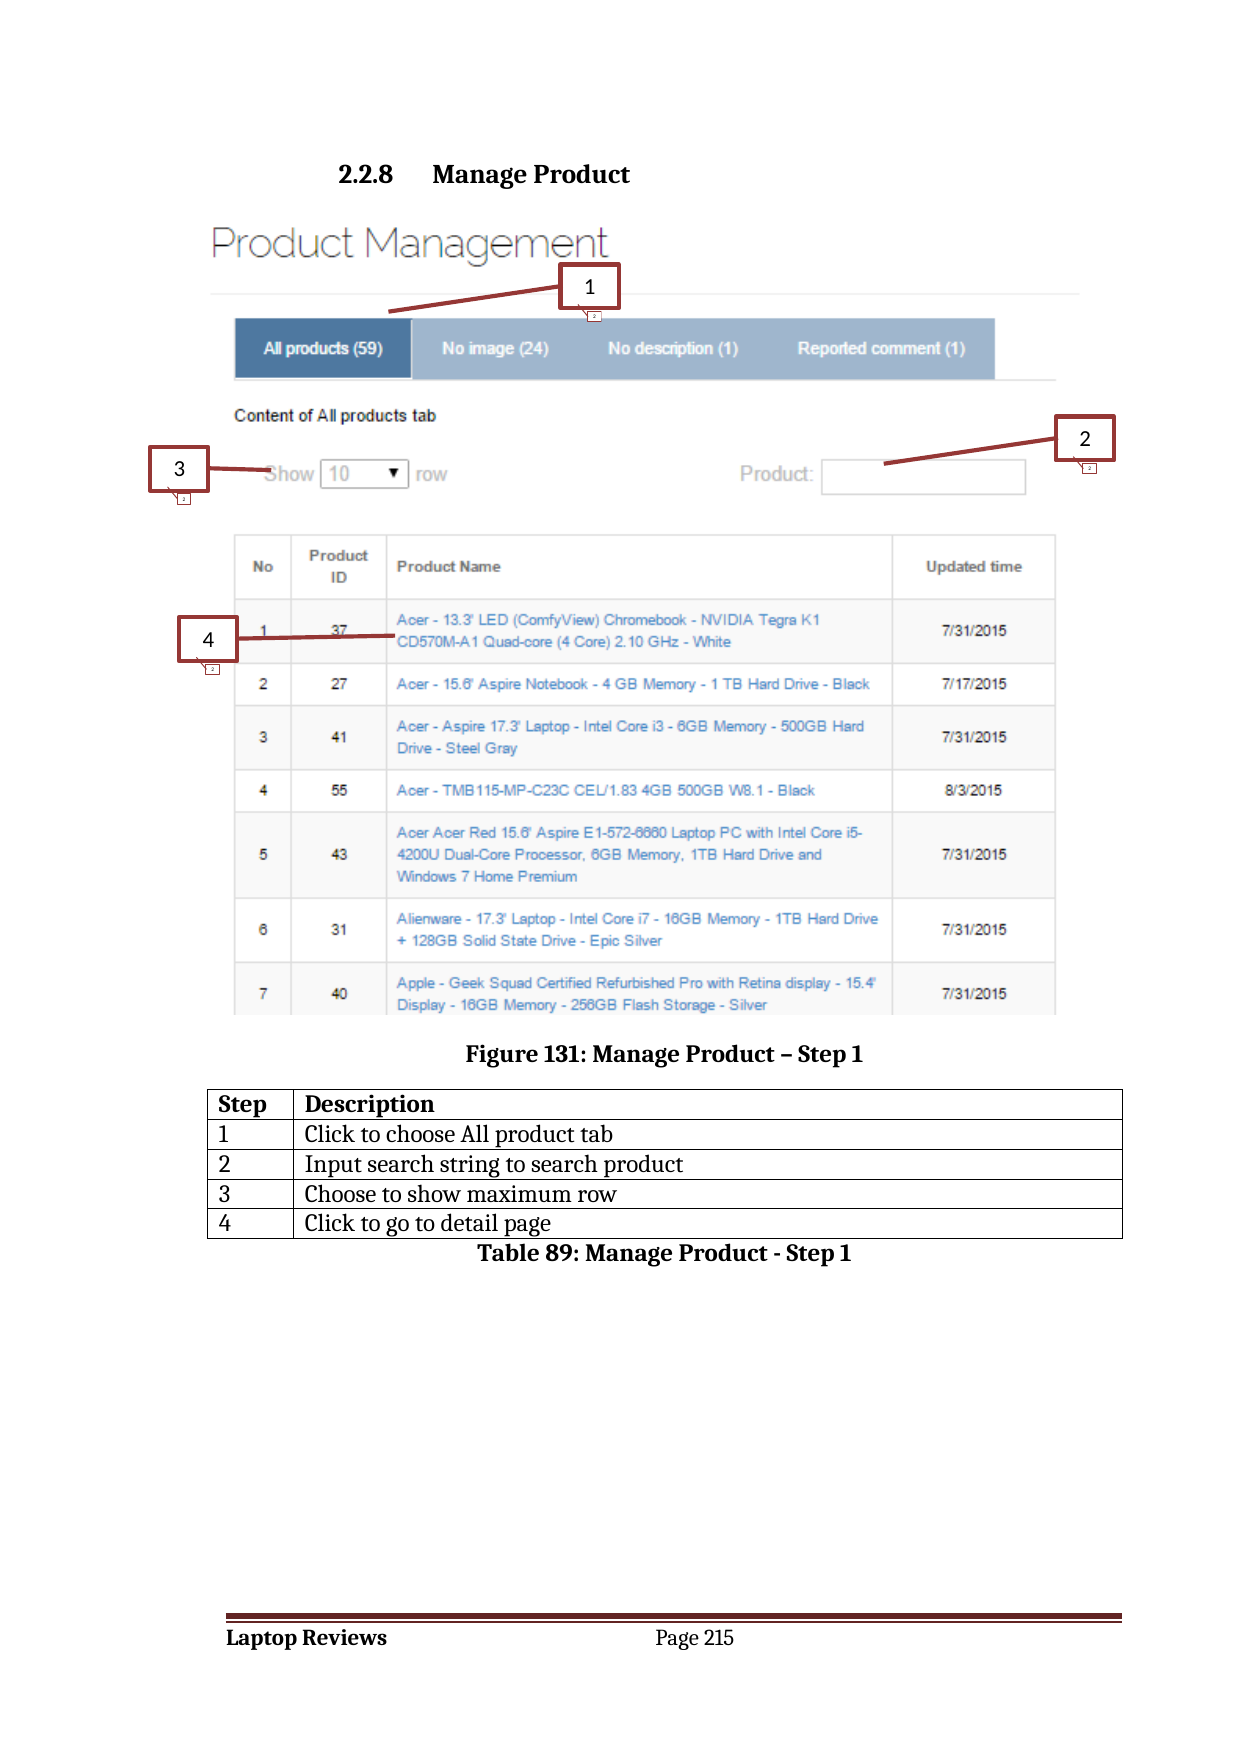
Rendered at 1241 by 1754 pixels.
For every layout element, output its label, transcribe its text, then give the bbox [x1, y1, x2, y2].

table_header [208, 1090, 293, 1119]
text Figure 131: Manage Product – Step 1 [207, 1039, 1122, 1068]
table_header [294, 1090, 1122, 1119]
text Table 89: Manage Product - Step 1 [207, 1239, 1122, 1268]
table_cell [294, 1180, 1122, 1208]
subtitle Manage Product [338, 159, 1122, 191]
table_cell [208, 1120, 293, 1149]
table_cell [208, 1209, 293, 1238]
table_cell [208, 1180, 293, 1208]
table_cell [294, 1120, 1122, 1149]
picture [207, 198, 1097, 1015]
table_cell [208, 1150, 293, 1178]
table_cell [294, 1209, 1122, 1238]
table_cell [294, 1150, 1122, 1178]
